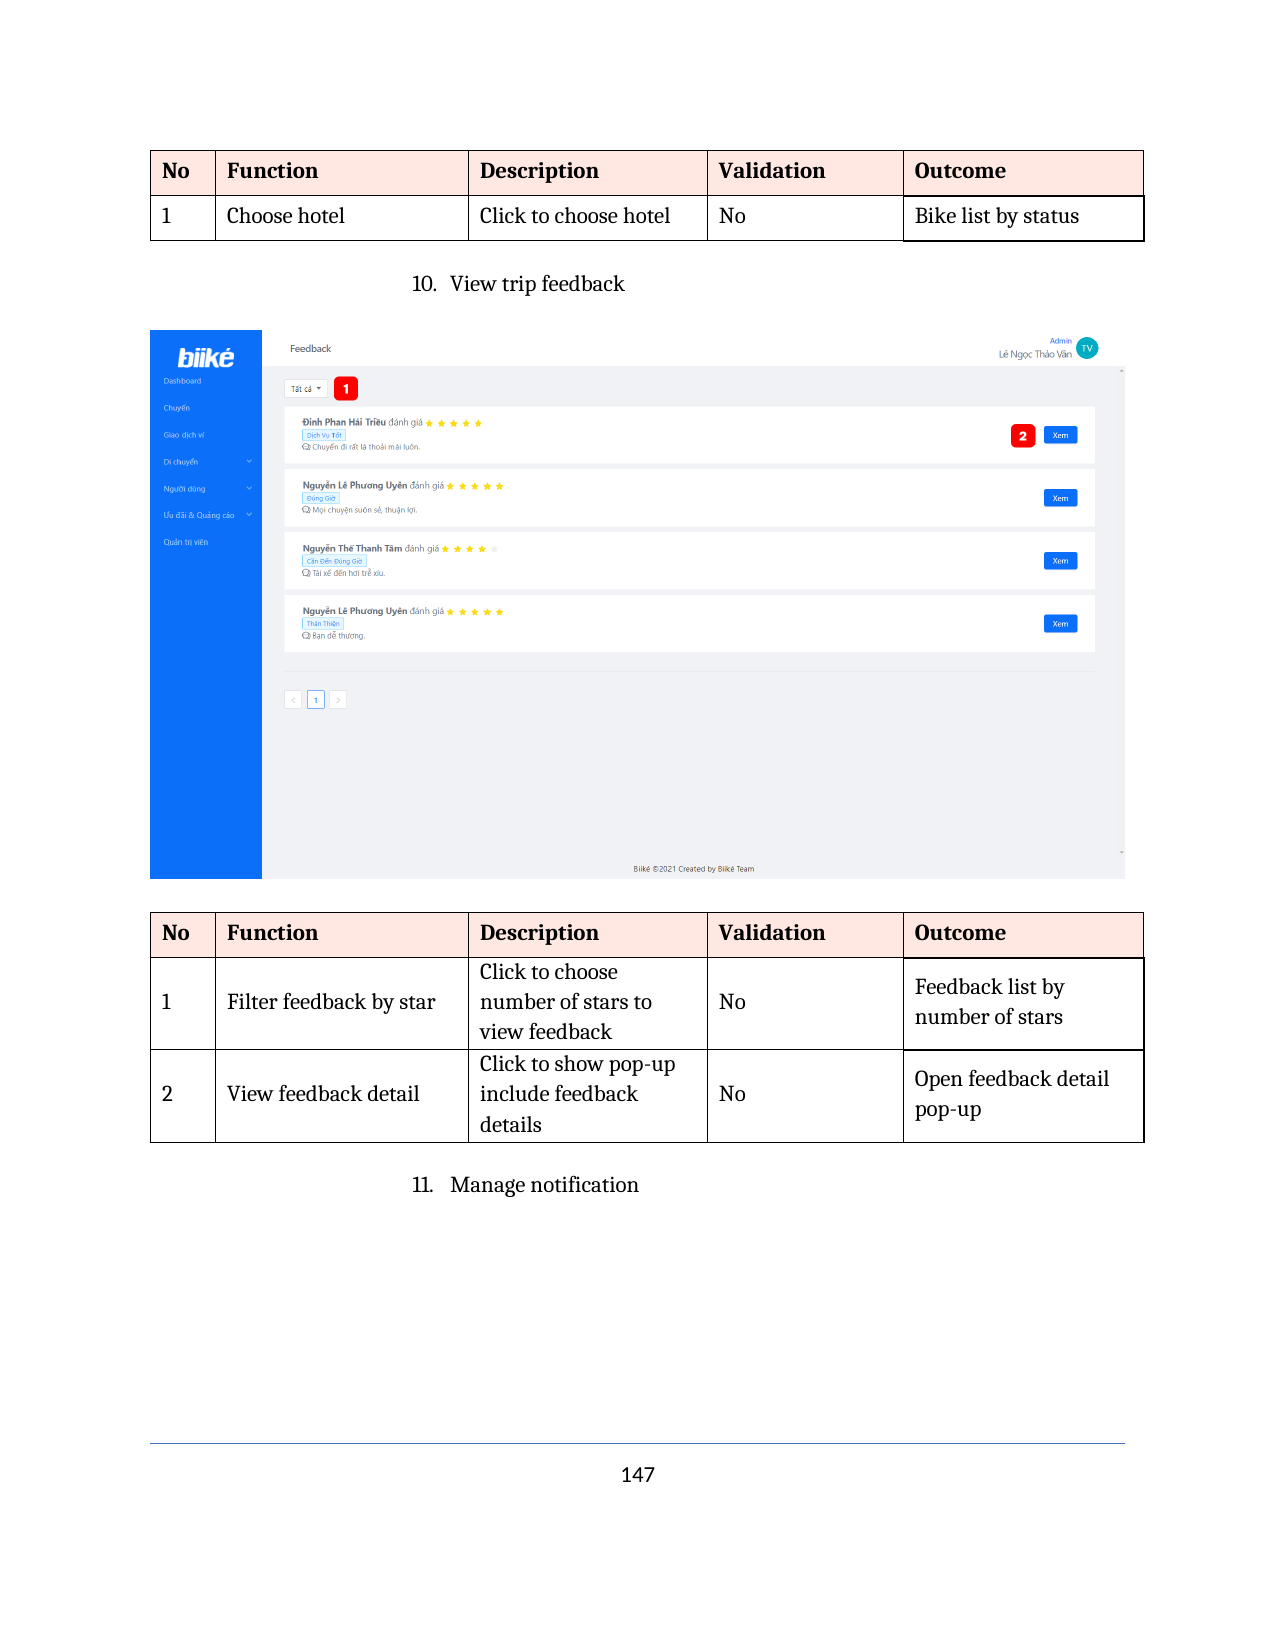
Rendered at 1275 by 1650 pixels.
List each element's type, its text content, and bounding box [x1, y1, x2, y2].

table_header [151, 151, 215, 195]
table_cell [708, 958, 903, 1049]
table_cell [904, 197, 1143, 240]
list View trip feedback [412, 271, 1125, 297]
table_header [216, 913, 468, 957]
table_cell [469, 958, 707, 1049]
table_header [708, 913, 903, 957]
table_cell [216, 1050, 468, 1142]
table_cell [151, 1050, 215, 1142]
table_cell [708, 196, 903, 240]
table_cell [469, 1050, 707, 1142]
picture [150, 330, 1125, 879]
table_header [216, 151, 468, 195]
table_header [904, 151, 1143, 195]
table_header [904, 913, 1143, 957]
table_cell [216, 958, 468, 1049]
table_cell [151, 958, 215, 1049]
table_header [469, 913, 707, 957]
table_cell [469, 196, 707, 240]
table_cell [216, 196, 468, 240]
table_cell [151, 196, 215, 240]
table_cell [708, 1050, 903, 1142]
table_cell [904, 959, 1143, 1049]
list Manage notification [412, 1172, 1125, 1199]
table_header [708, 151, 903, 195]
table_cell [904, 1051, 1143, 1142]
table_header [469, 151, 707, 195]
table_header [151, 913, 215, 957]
